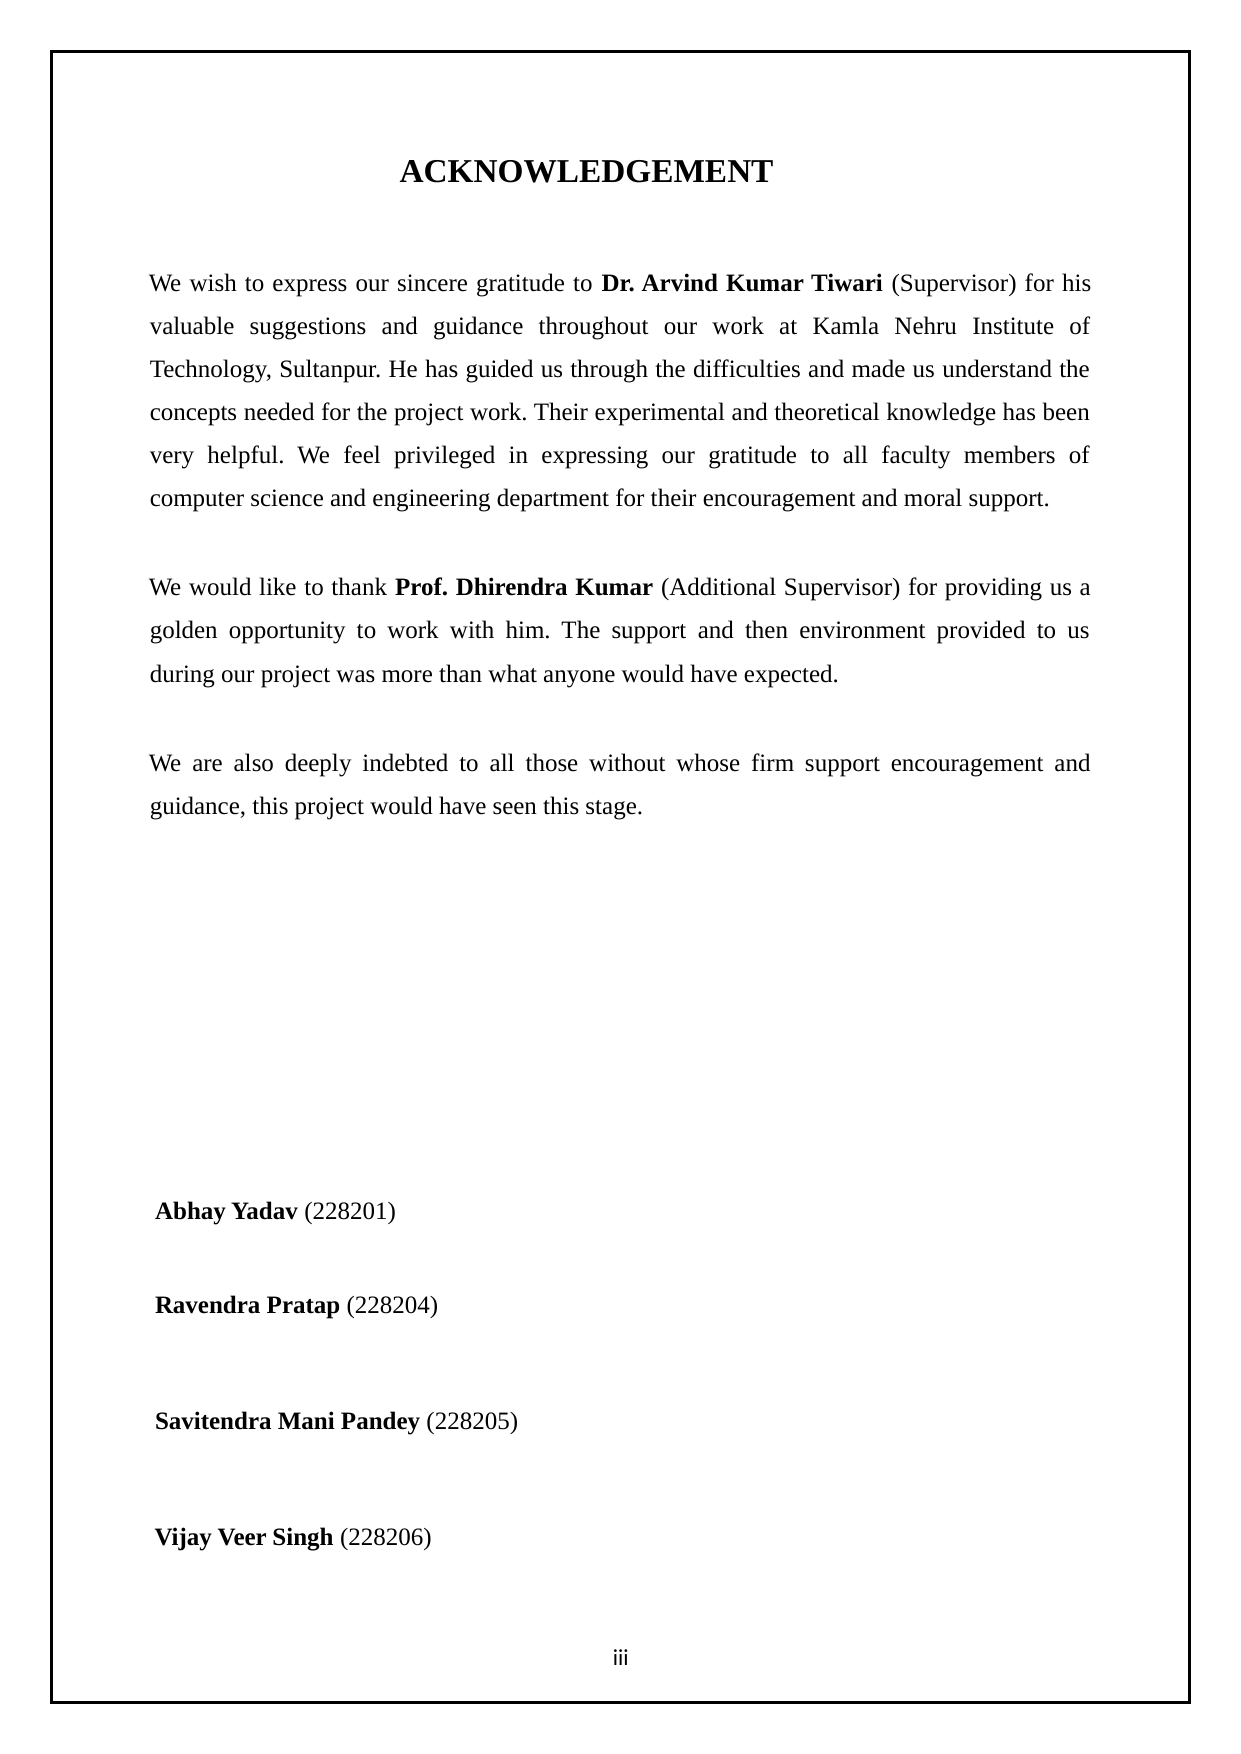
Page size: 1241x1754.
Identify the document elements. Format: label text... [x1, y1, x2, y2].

text Savitendra Mani Pandey (228205) [148, 1406, 1091, 1435]
text Abhay Yadav (228201) [150, 1196, 863, 1224]
text We would like to thank Prof. Dhirendra Kumar (Additional Supervisor) for providing us a golden opportunity to work with him. The support and then environment provided to us during our project was more than what anyone would have expected. [148, 572, 1091, 687]
text ACKNOWLEDGEMENT [150, 152, 1016, 190]
text Ravendra Pratap (228204) [148, 1291, 1091, 1319]
text Vijay Veer Singh (228206) [148, 1522, 1091, 1551]
text We are also deeply indebted to all those without whose firm support encouragement and guidance, this project would have seen this stage. [148, 748, 1091, 819]
text We wish to express our sincere gratitude to Dr. Arvind Kumar Tiwari (Supervisor) for his valuable suggestions and guidance throughout our work at Kamla Nehru Institute of Technology, Sultanpur. He has guided us through the difficulties and made us understand the concepts needed for the project work. Their experimental and theoretical knowledge has been very helpful. We feel privileged in expressing our gratitude to all faculty members of computer science and engineering department for their encouragement and moral support. [148, 268, 1091, 512]
